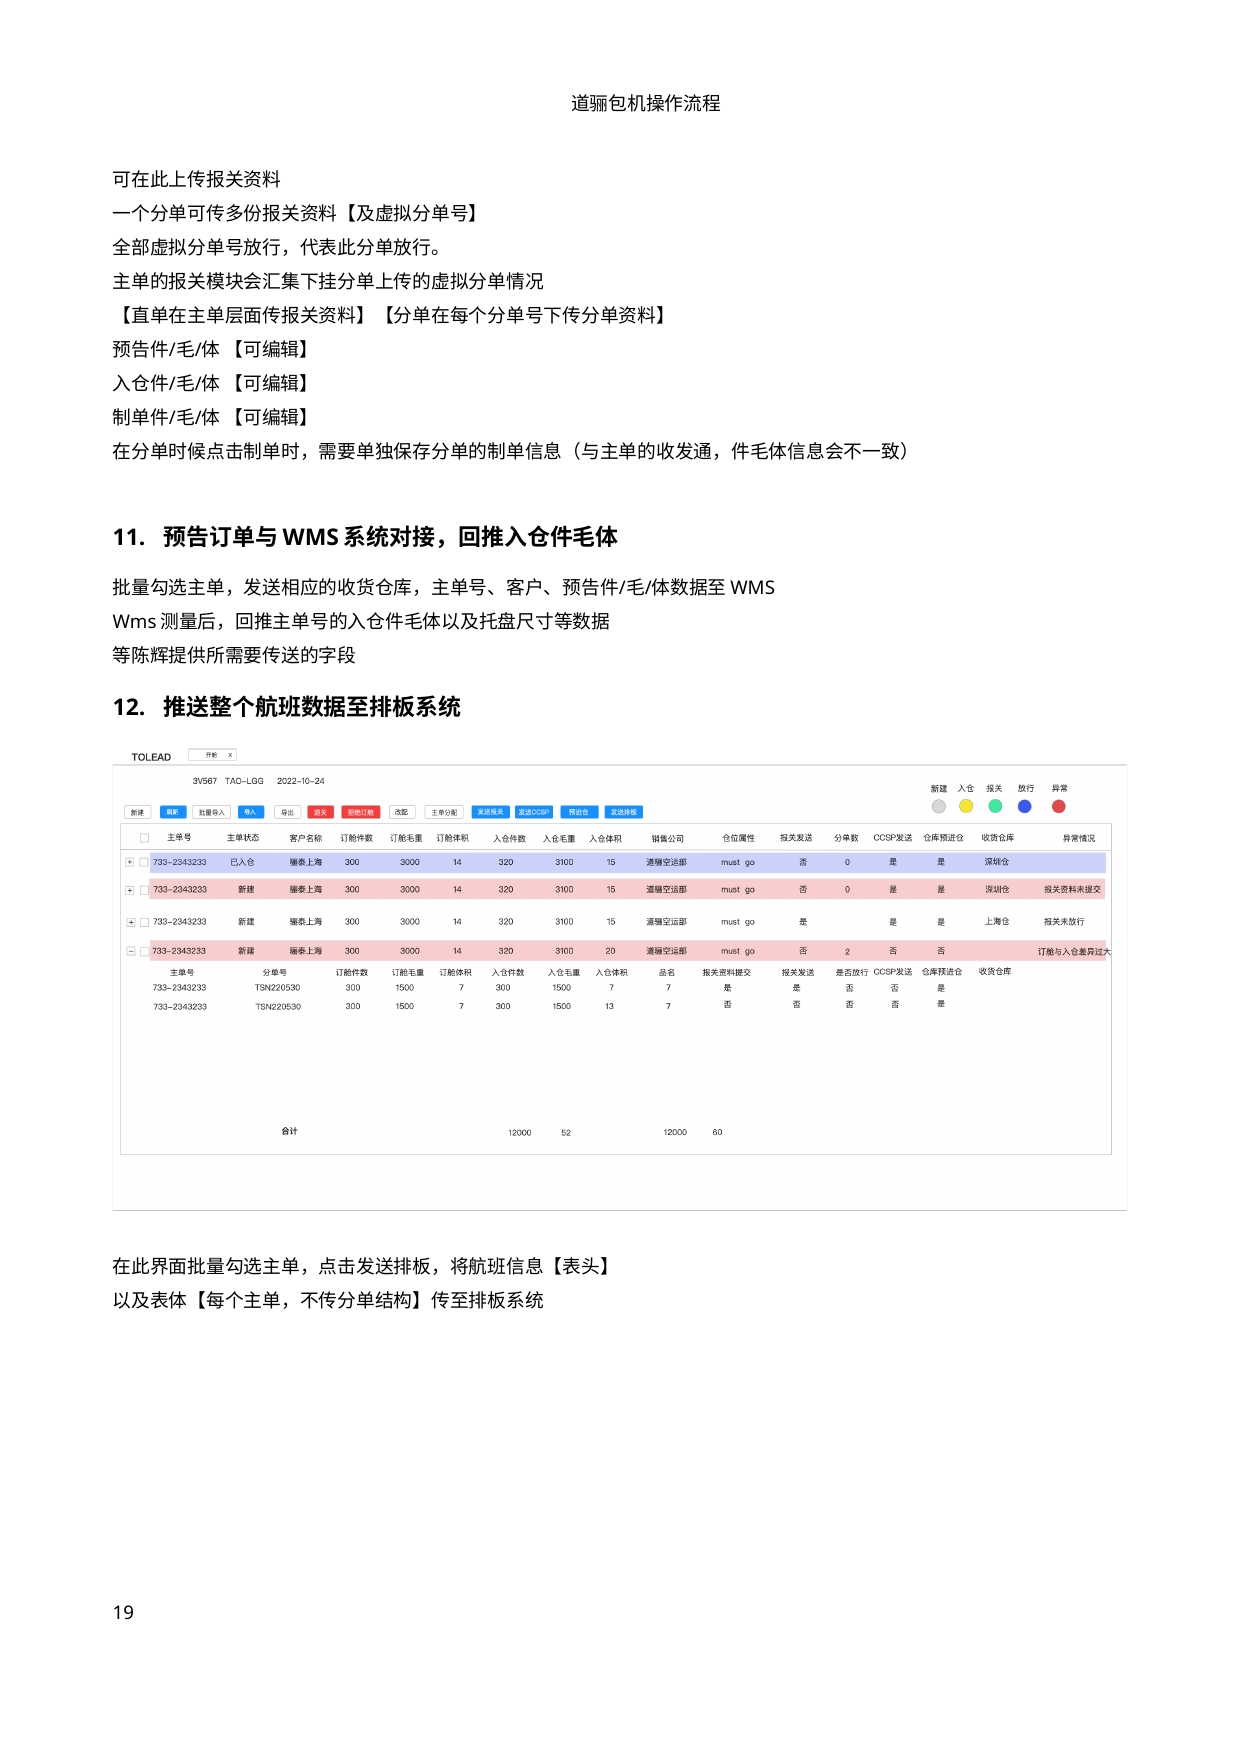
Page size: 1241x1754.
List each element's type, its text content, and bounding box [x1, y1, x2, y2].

text 在此界面批量勾选主单，点击发送排板，将航班信息【表头】 [112, 1248, 1128, 1282]
text 预告件/毛/体 【可编辑】 [112, 331, 1128, 365]
text 入仓件/毛/体 【可编辑】 [112, 365, 1128, 399]
subtitle 预告订单与WMS系统对接，回推入仓件毛体 [112, 518, 1128, 552]
subtitle 推送整个航班数据至排板系统 [112, 688, 1128, 722]
text 主单的报关模块会汇集下挂分单上传的虚拟分单情况 [112, 263, 1128, 297]
text 全部虚拟分单号放行，代表此分单放行。 [112, 229, 1128, 263]
text 等陈辉提供所需要传送的字段 [112, 637, 1128, 671]
text 制单件/毛/体 【可编辑】 [112, 399, 1128, 433]
text Wms测量后，回推主单号的入仓件毛体以及托盘尺寸等数据 [112, 603, 1128, 637]
text 批量勾选主单，发送相应的收货仓库，主单号、客户、预告件/毛/体数据至WMS [112, 569, 1128, 603]
picture [112, 738, 1128, 1227]
text 【直单在主单层面传报关资料】【分单在每个分单号下传分单资料】 [112, 297, 1128, 331]
text 可在此上传报关资料 [112, 162, 1128, 196]
text 一个分单可传多份报关资料【及虚拟分单号】 [112, 196, 1128, 229]
text 在分单时候点击制单时，需要单独保存分单的制单信息（与主单的收发通，件毛体信息会不一致） [112, 433, 1128, 467]
text 以及表体【每个主单，不传分单结构】传至排板系统 [112, 1282, 1128, 1316]
